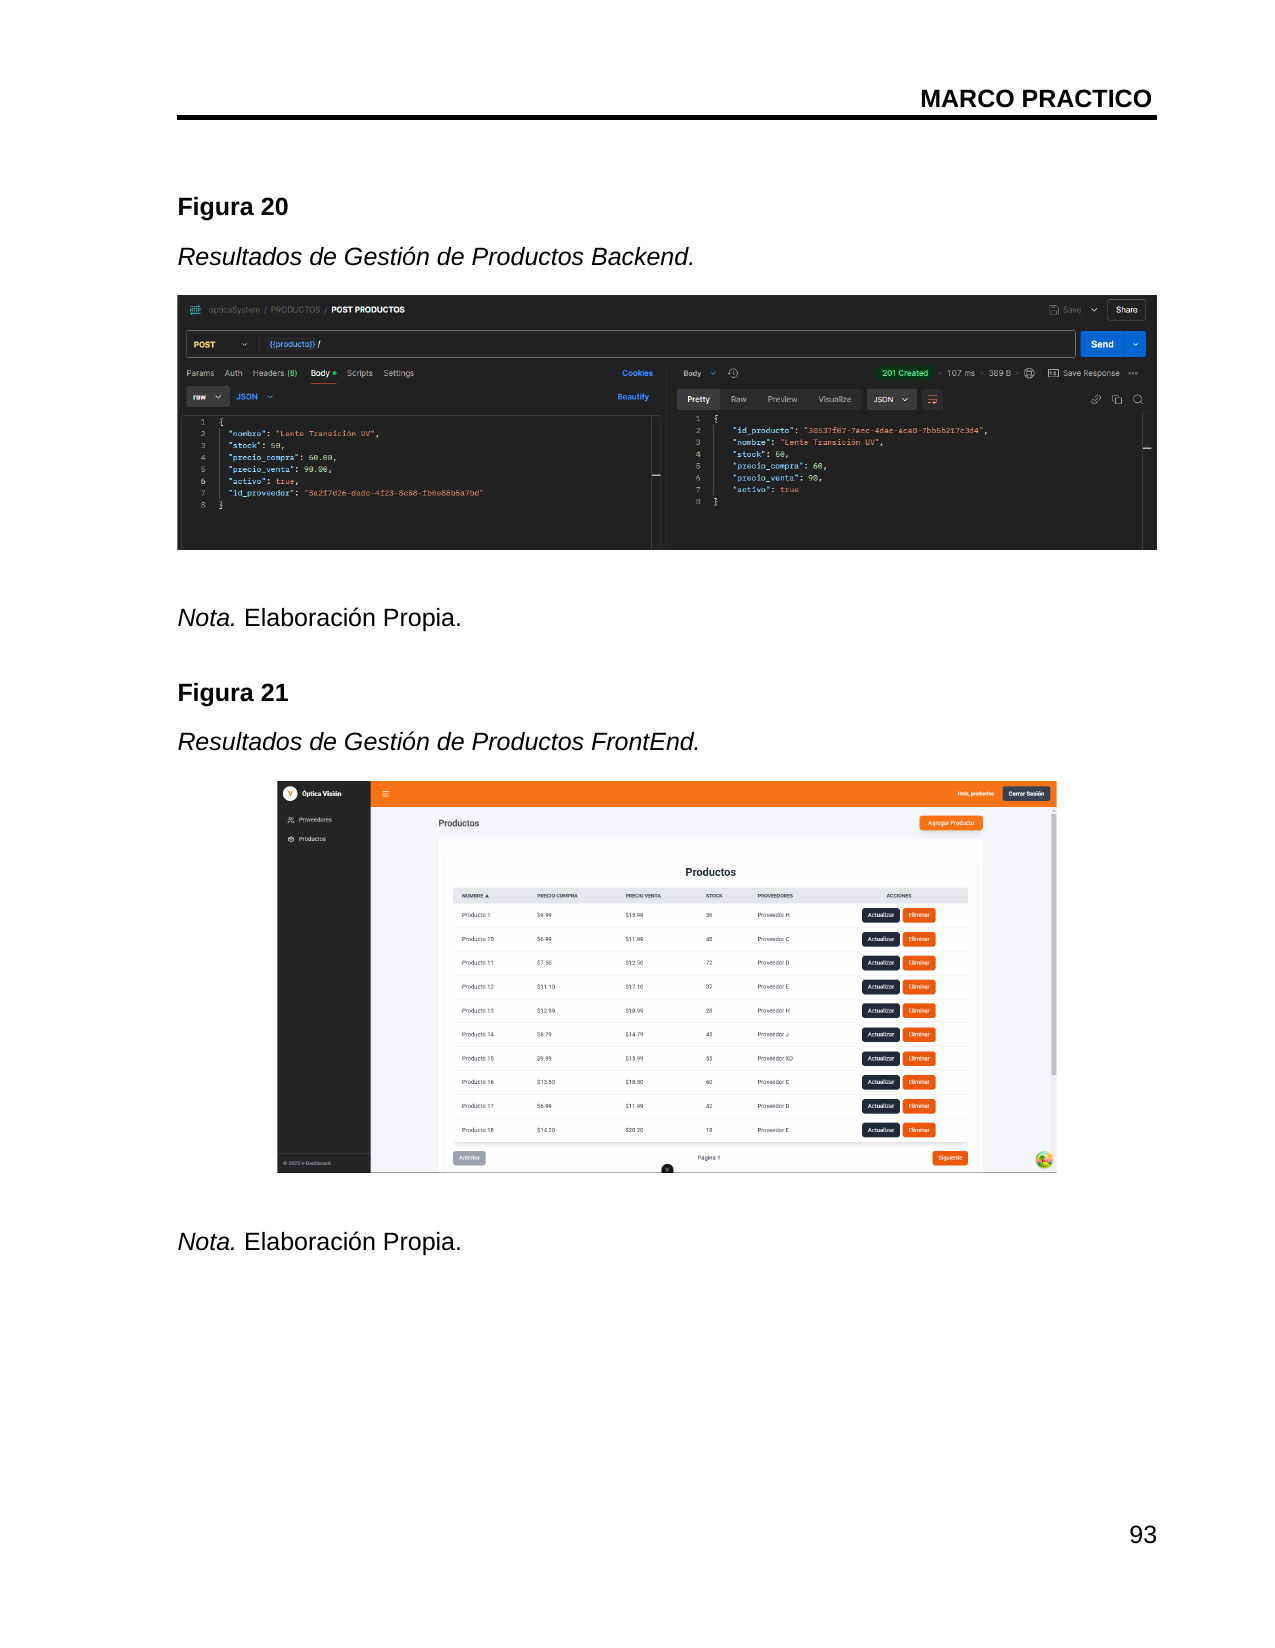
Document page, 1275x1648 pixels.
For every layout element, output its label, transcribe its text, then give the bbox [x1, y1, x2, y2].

text Nota. Elaboración Propia. [177, 603, 1157, 632]
picture [277, 781, 1057, 1173]
text Resultados de Gestión de Productos Backend. [177, 242, 1157, 270]
picture [177, 295, 1157, 550]
text Resultados de Gestión de Productos FrontEnd. [177, 727, 1157, 756]
text Nota. Elaboración Propia. [177, 1227, 1157, 1255]
